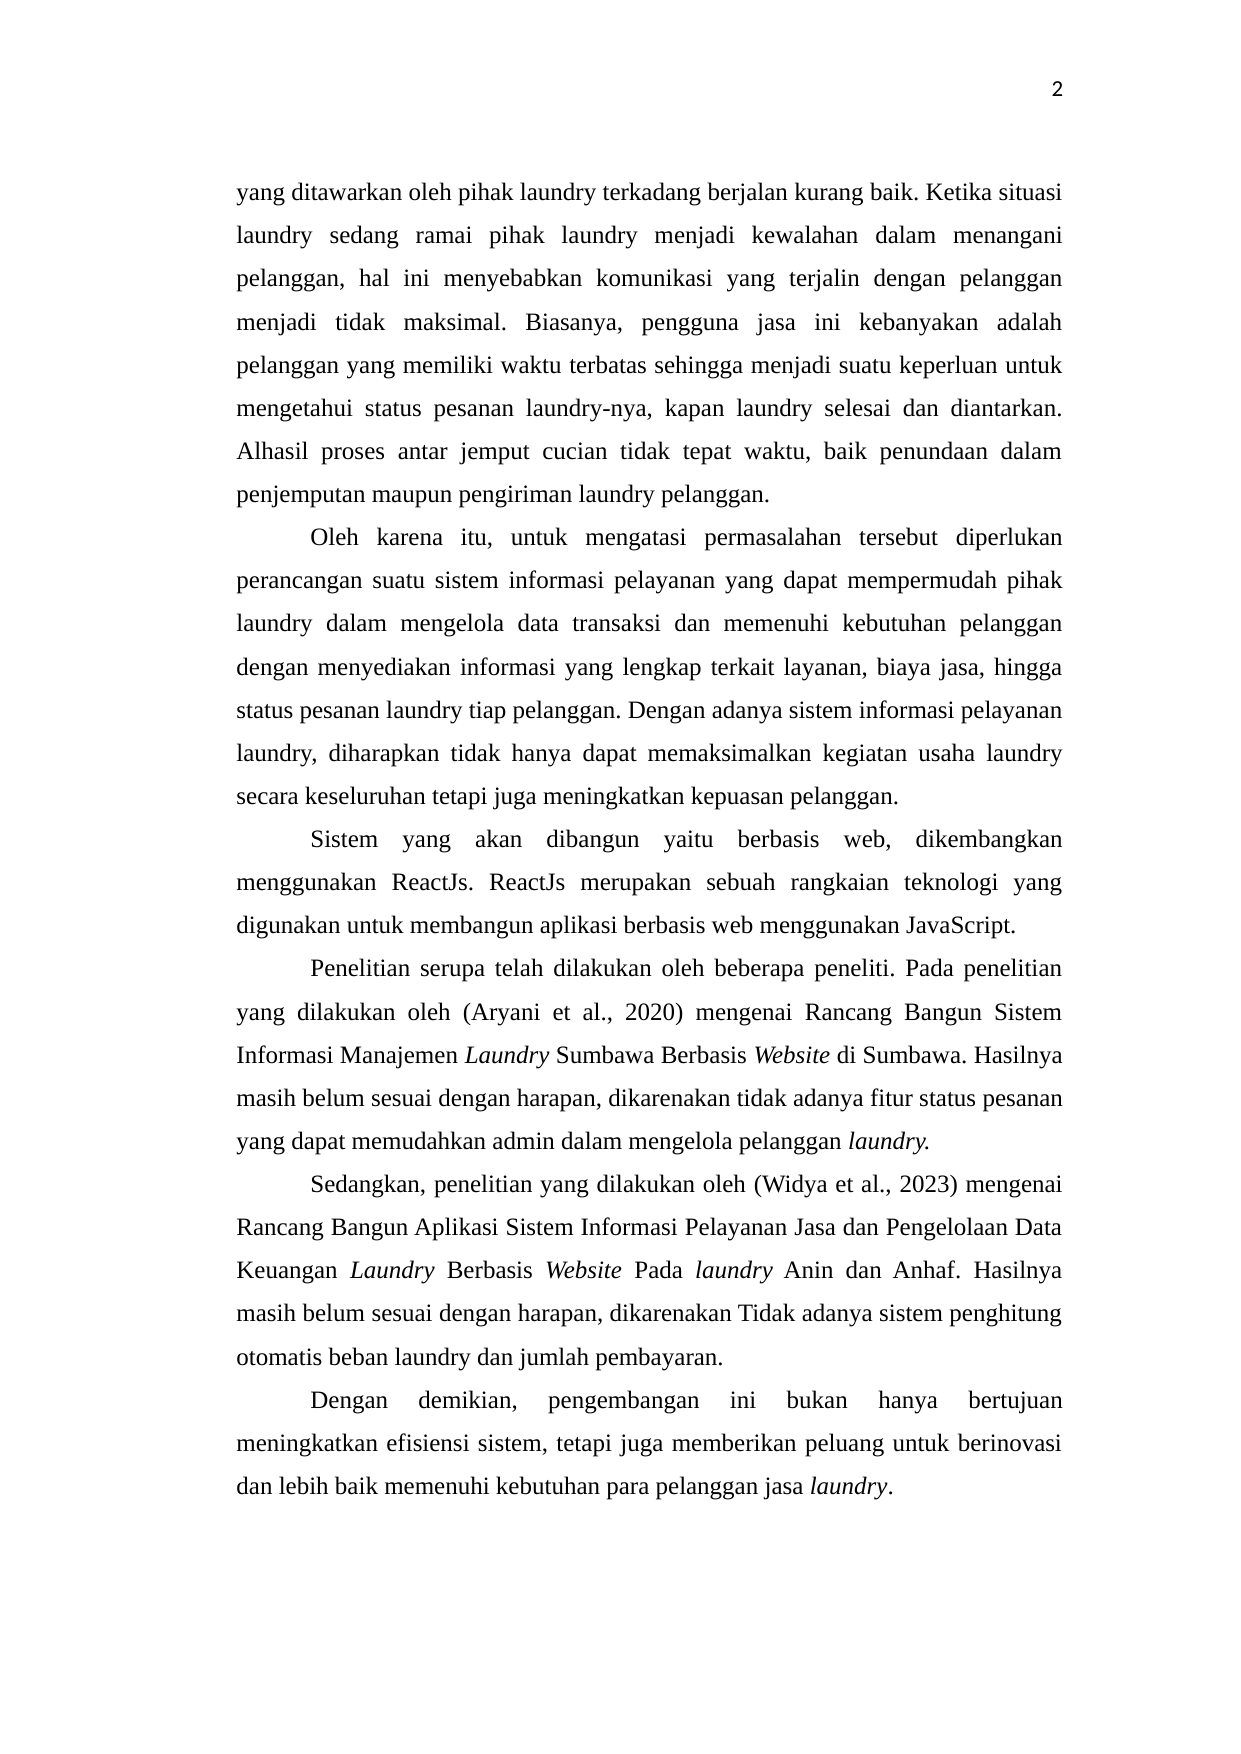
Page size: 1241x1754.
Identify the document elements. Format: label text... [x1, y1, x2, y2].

text Oleh karena itu, untuk mengatasi permasalahan tersebut diperlukan perancangan suatu sistem informasi pelayanan yang dapat mempermudah pihak laundry dalam mengelola data transaksi dan memenuhi kebutuhan pelanggan dengan menyediakan informasi yang lengkap terkait layanan, biaya jasa, hingga status pesanan laundry tiap pelanggan. Dengan adanya sistem informasi pelayanan laundry, diharapkan tidak hanya dapat memaksimalkan kegiatan usaha laundry secara keseluruhan tetapi juga meningkatkan kepuasan pelanggan. [236, 522, 1063, 810]
text Sistem yang akan dibangun yaitu berbasis web, dikembangkan menggunakan ReactJs. ReactJs merupakan sebuah rangkaian teknologi yang digunakan untuk membangun aplikasi berbasis web menggunakan JavaScript. [236, 824, 1063, 939]
text Dengan demikian, pengembangan ini bukan hanya bertujuan meningkatkan efisiensi sistem, tetapi juga memberikan peluang untuk berinovasi dan lebih baik memenuhi kebutuhan para pelanggan jasa laundry. [236, 1385, 1063, 1500]
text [236, 177, 1063, 508]
text Penelitian serupa telah dilakukan oleh beberapa peneliti. Pada penelitian yang dilakukan oleh (Aryani et al., 2020) mengenai Rancang Bangun Sistem Informasi Manajemen Laundry Sumbawa Berbasis Website di Sumbawa. Hasilnya masih belum sesuai dengan harapan, dikarenakan tidak adanya fitur status pesanan yang dapat memudahkan admin dalam mengelola pelanggan laundry. [236, 953, 1063, 1155]
text Sedangkan, penelitian yang dilakukan oleh (Widya et al., 2023) mengenai Rancang Bangun Aplikasi Sistem Informasi Pelayanan Jasa dan Pengelolaan Data Keuangan Laundry Berbasis Website Pada laundry Anin dan Anhaf. Hasilnya masih belum sesuai dengan harapan, dikarenakan Tidak adanya sistem penghitung otomatis beban laundry dan jumlah pembayaran. [236, 1169, 1063, 1370]
